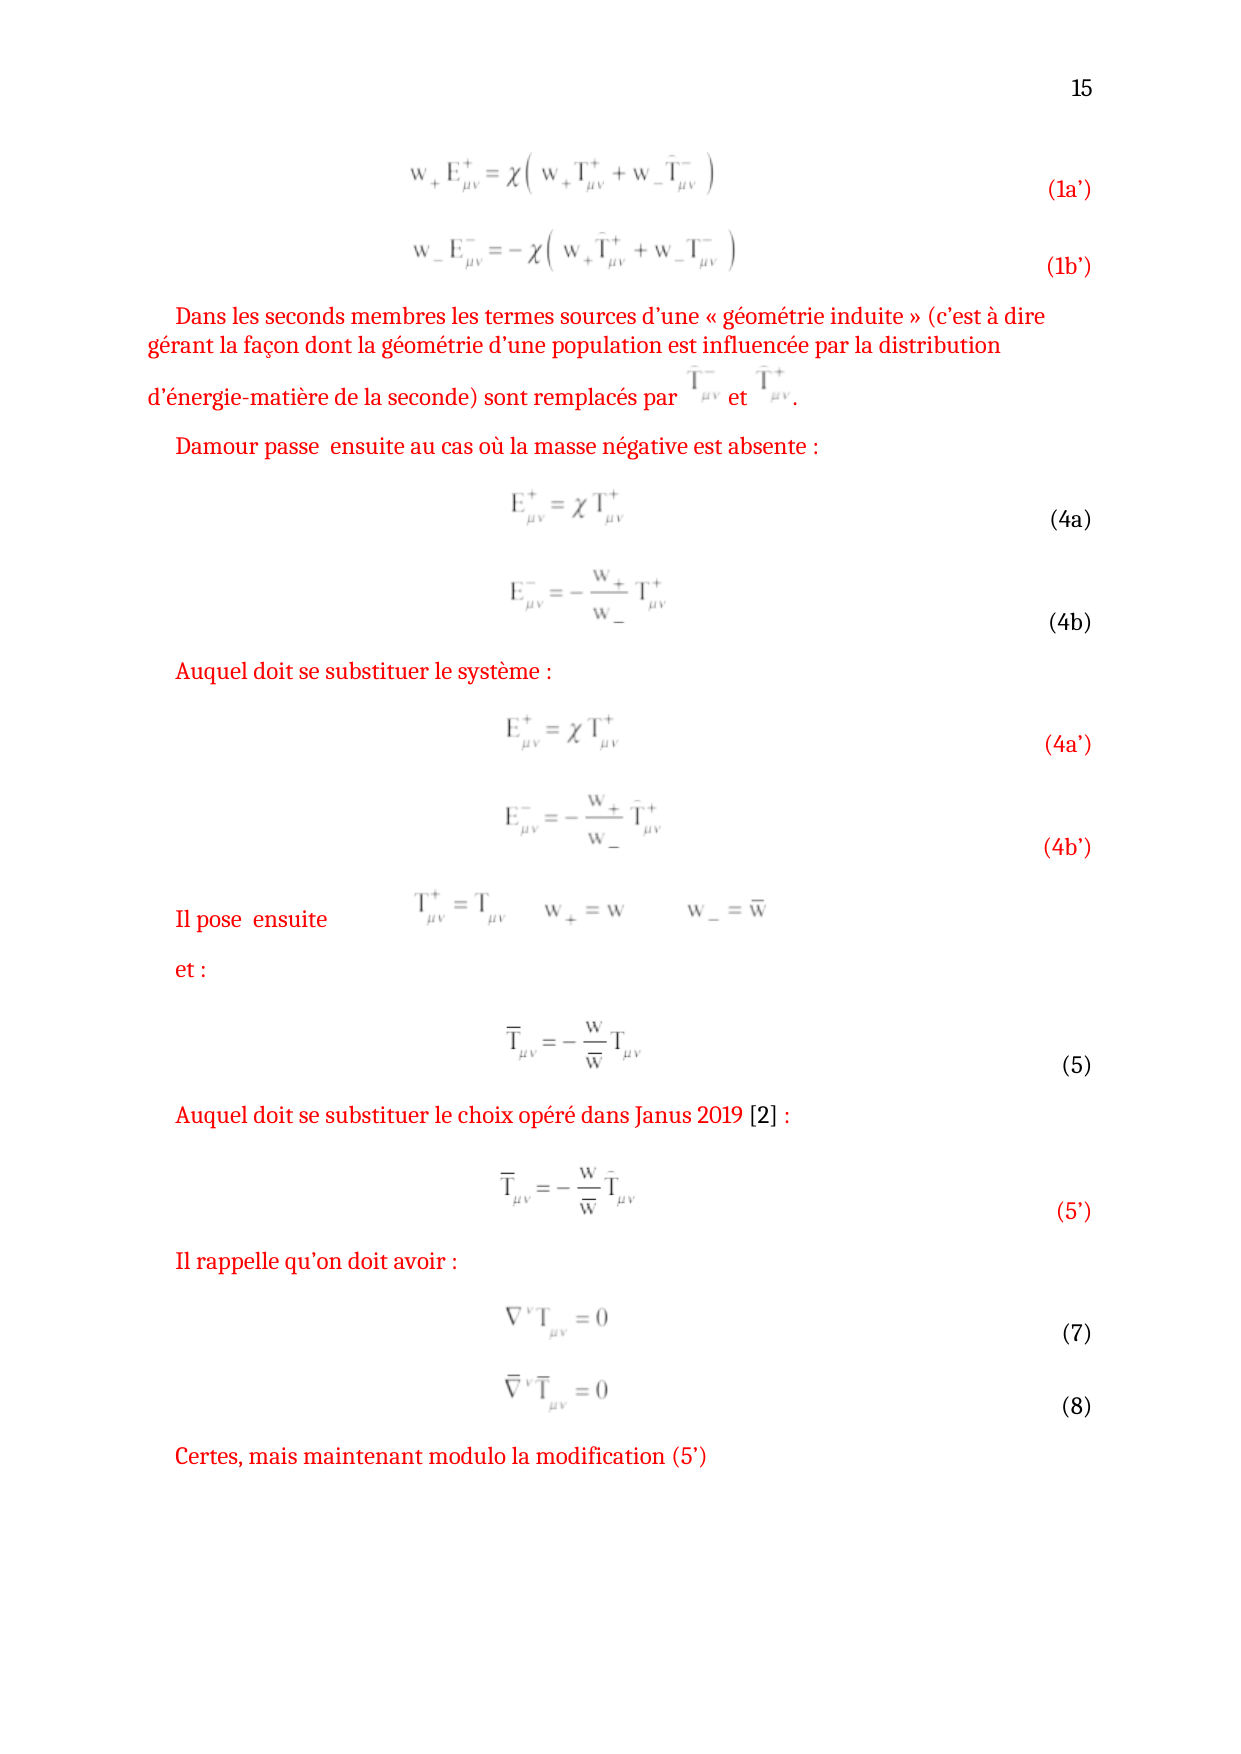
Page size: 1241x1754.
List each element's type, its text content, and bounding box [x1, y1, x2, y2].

text et : [148, 955, 1093, 984]
text Auquel doit se substituer le choix opéré dans Janus 2019 [2] : [148, 1101, 1093, 1129]
text (4a) [148, 482, 1093, 534]
text Damour passe ensuite au cas où la masse négative est absente : [148, 432, 1093, 461]
text (4b) [148, 554, 1093, 636]
text (4a’) [148, 707, 1093, 759]
text Il pose ensuite [148, 882, 1093, 934]
text (4b’) [148, 779, 1093, 861]
text Certes, mais maintenant modulo la modification (5’) [148, 1442, 1093, 1471]
text (7) [148, 1296, 1093, 1348]
text Il rappelle qu’on doit avoir : [148, 1247, 1093, 1275]
text Dans les seconds membres les termes sources d’une « géométrie induite » (c’est à dire gérant la façon dont la géométrie d’une population est influencée par la distribution d’énergie-matière de la seconde) sont remplacés par et . [148, 302, 1093, 411]
text Auquel doit se substituer le système : [148, 657, 1093, 686]
text (1a’) [148, 148, 1093, 204]
text (5) [148, 1004, 1093, 1080]
text (5’) [148, 1150, 1093, 1226]
text (1b’) [148, 225, 1093, 281]
text (8) [148, 1369, 1093, 1421]
